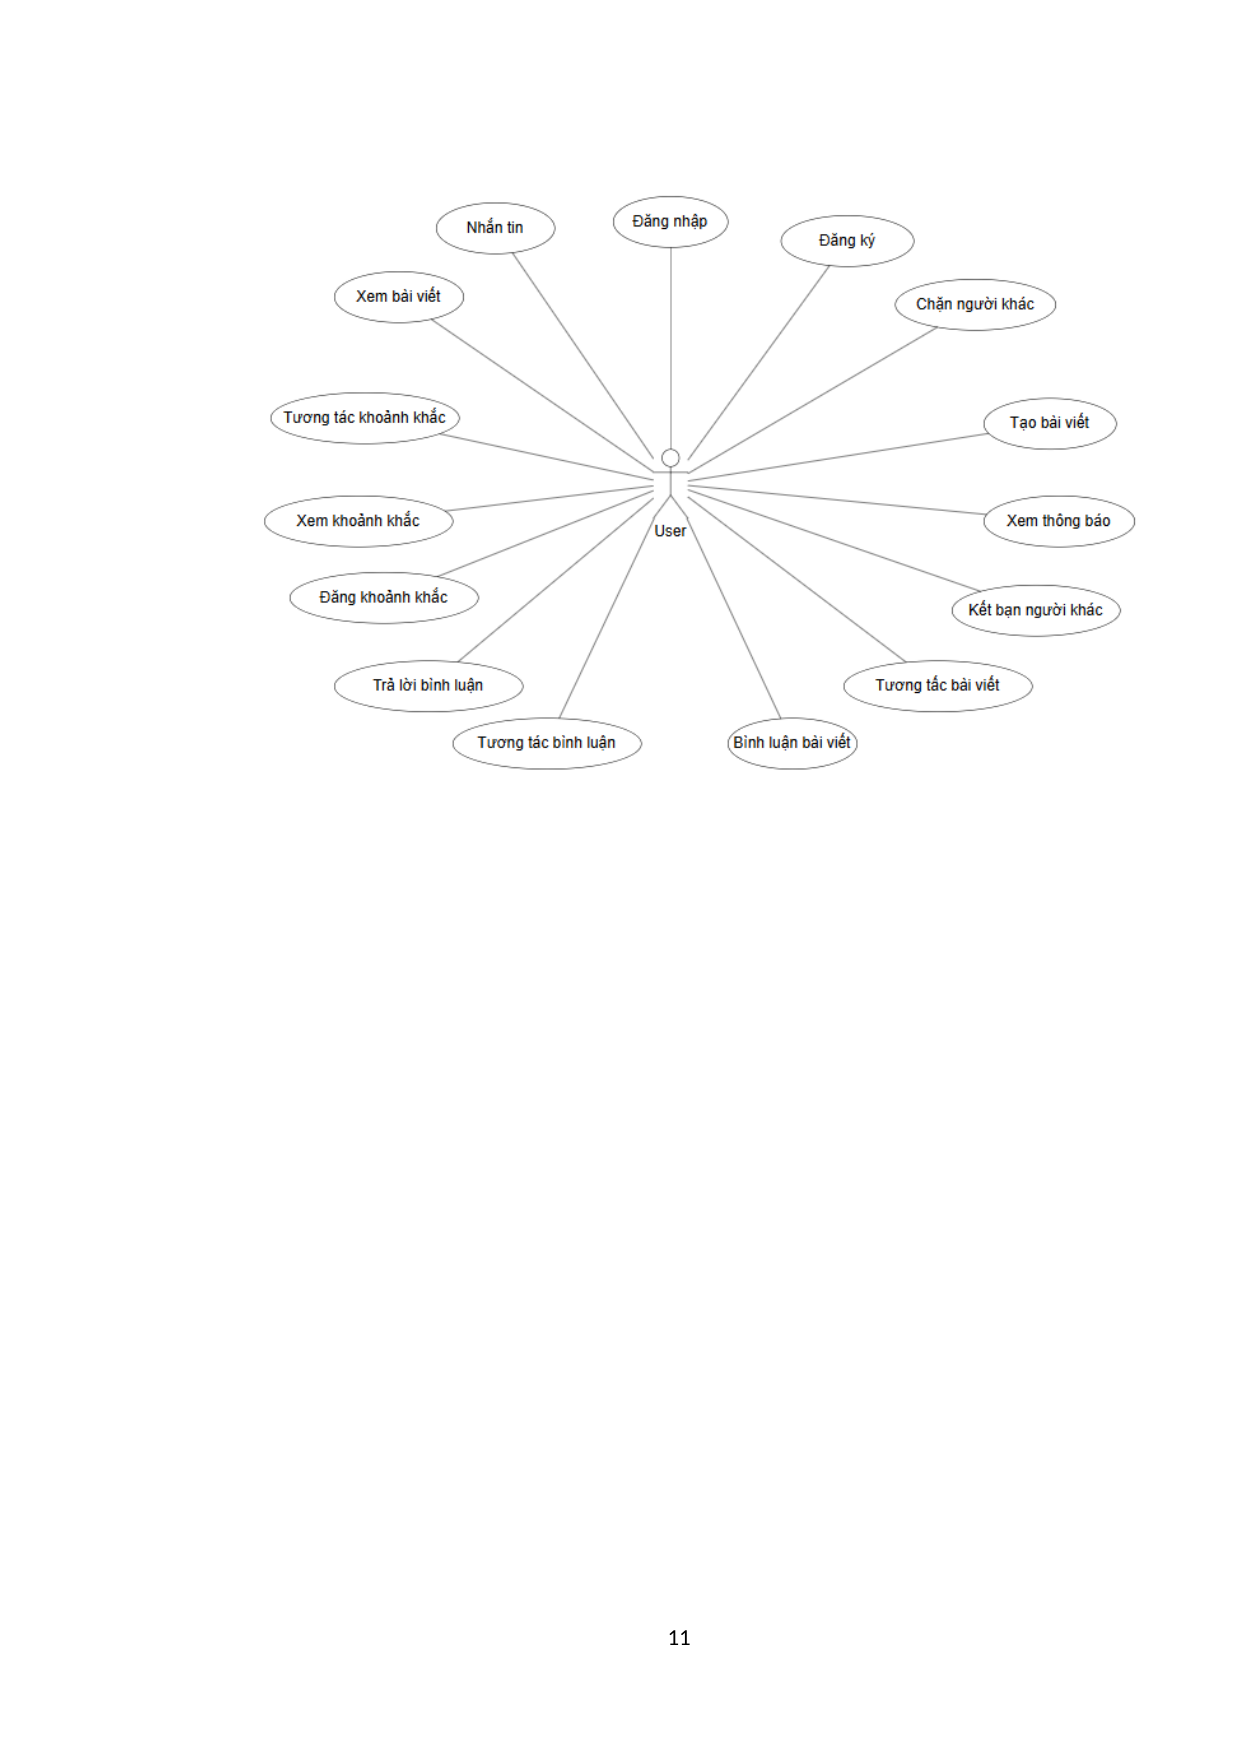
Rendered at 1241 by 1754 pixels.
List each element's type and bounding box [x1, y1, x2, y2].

picture [235, 177, 1176, 808]
